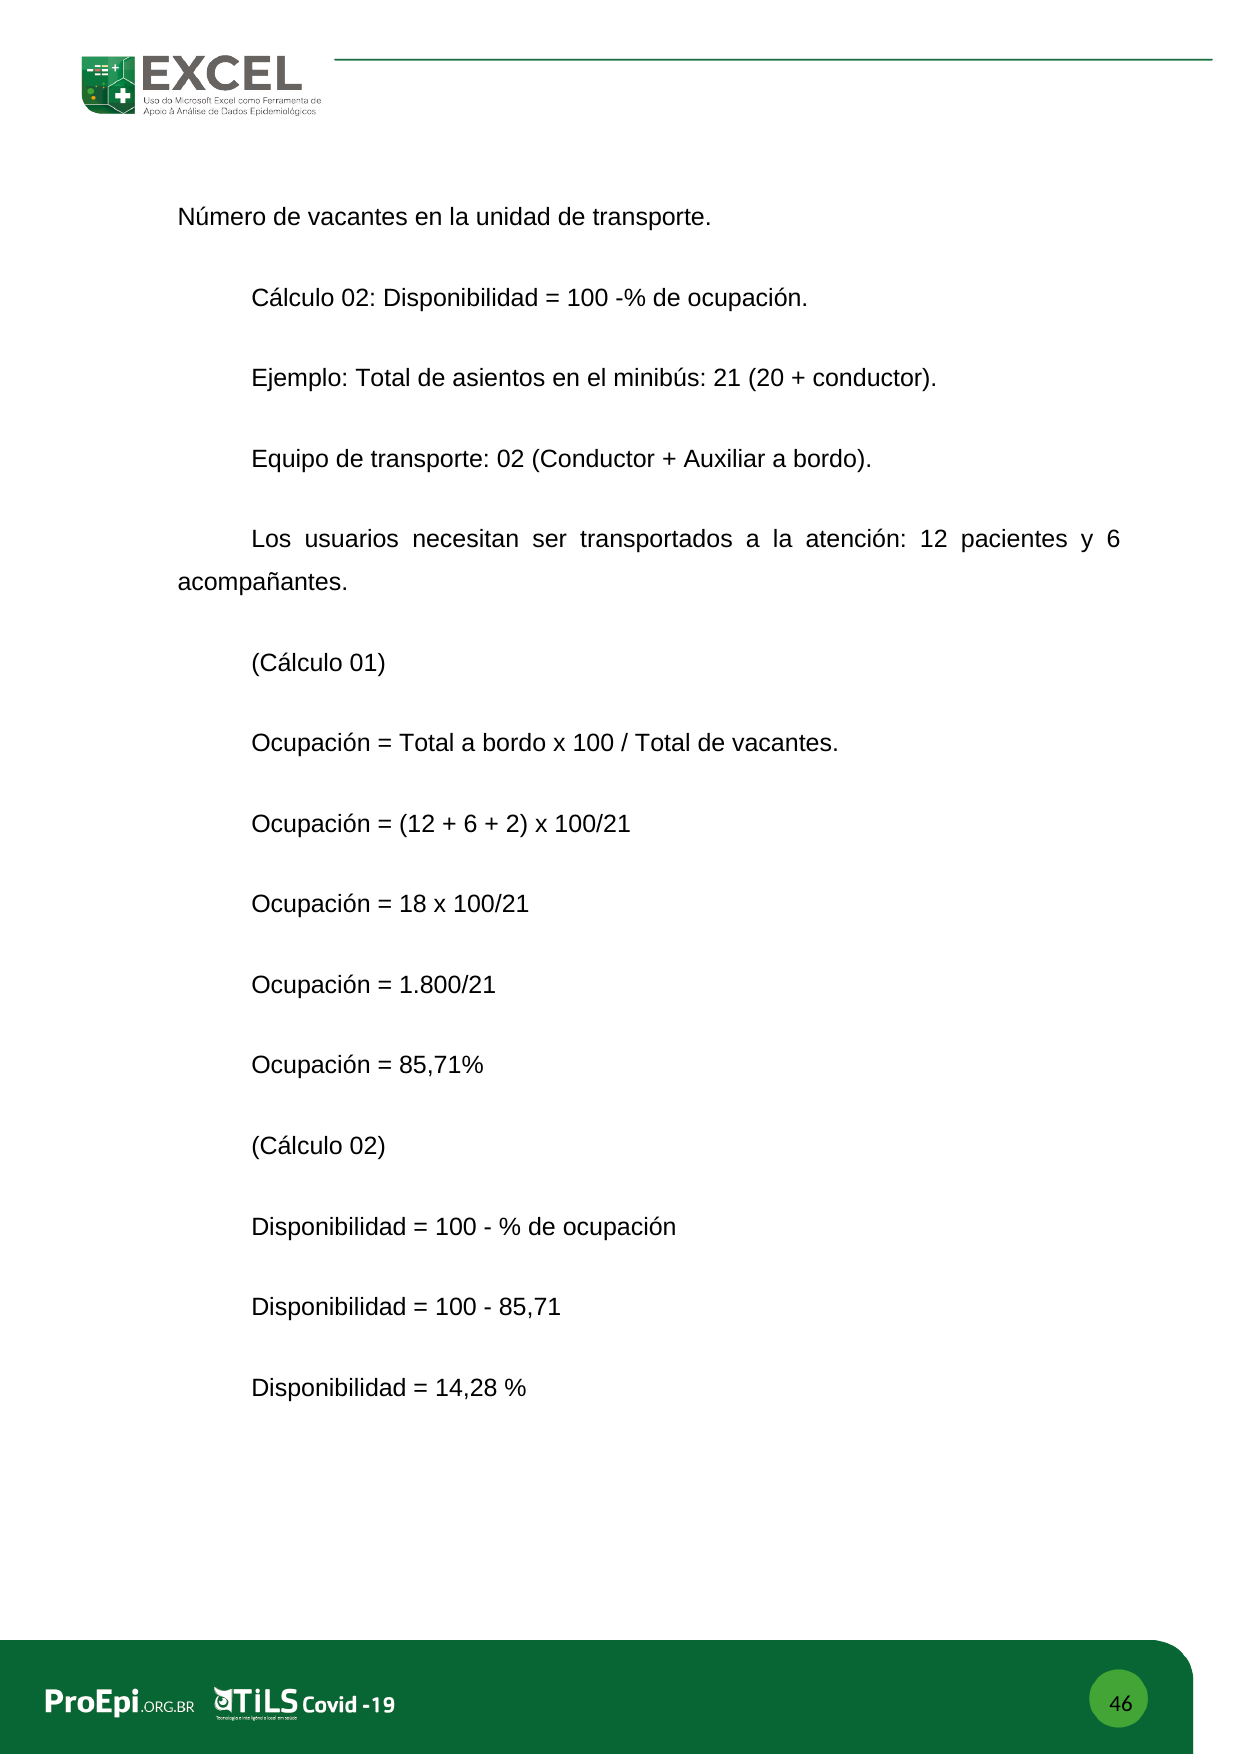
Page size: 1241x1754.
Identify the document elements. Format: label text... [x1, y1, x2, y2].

table_cell Cálculo 02: Disponibilidad = 100 -% de ocupación. [0, 258, 1240, 338]
table_cell Disponibilidad = 100 - % de ocupación [0, 1187, 1240, 1267]
table_cell (Cálculo 02) [0, 1106, 1240, 1187]
picture [0, 1428, 1238, 1754]
table_cell Ocupación = 18 x 100/21 [0, 865, 1240, 945]
picture [0, 6, 1238, 177]
table_cell (Cálculo 01) [0, 623, 1240, 703]
table_cell Cálculo 01: Ocupación de transporte electivo = Número de ocupantes x 100 / Número de vacantes en la unidad de transporte. [0, 177, 1240, 258]
table_cell Equipo de transporte: 02 (Conductor + Auxiliar a bordo). [0, 419, 1240, 499]
table_cell Disponibilidad = 100 - 85,71 [0, 1267, 1240, 1348]
table_cell Disponibilidad = 14,28 % [0, 1348, 1240, 1428]
table_cell Los usuarios necesitan ser transportados a la atención: 12 pacientes y 6 acompañantes. [0, 499, 1240, 623]
table_cell Ocupación = (12 + 6 + 2) x 100/21 [0, 784, 1240, 864]
table_cell Ocupación = Total a bordo x 100 / Total de vacantes. [0, 704, 1240, 784]
table_cell Ejemplo: Total de asientos en el minibús: 21 (20 + conductor). [0, 338, 1240, 419]
table_cell Ocupación = 1.800/21 [0, 945, 1240, 1026]
table_cell Ocupación = 85,71% [0, 1026, 1240, 1106]
